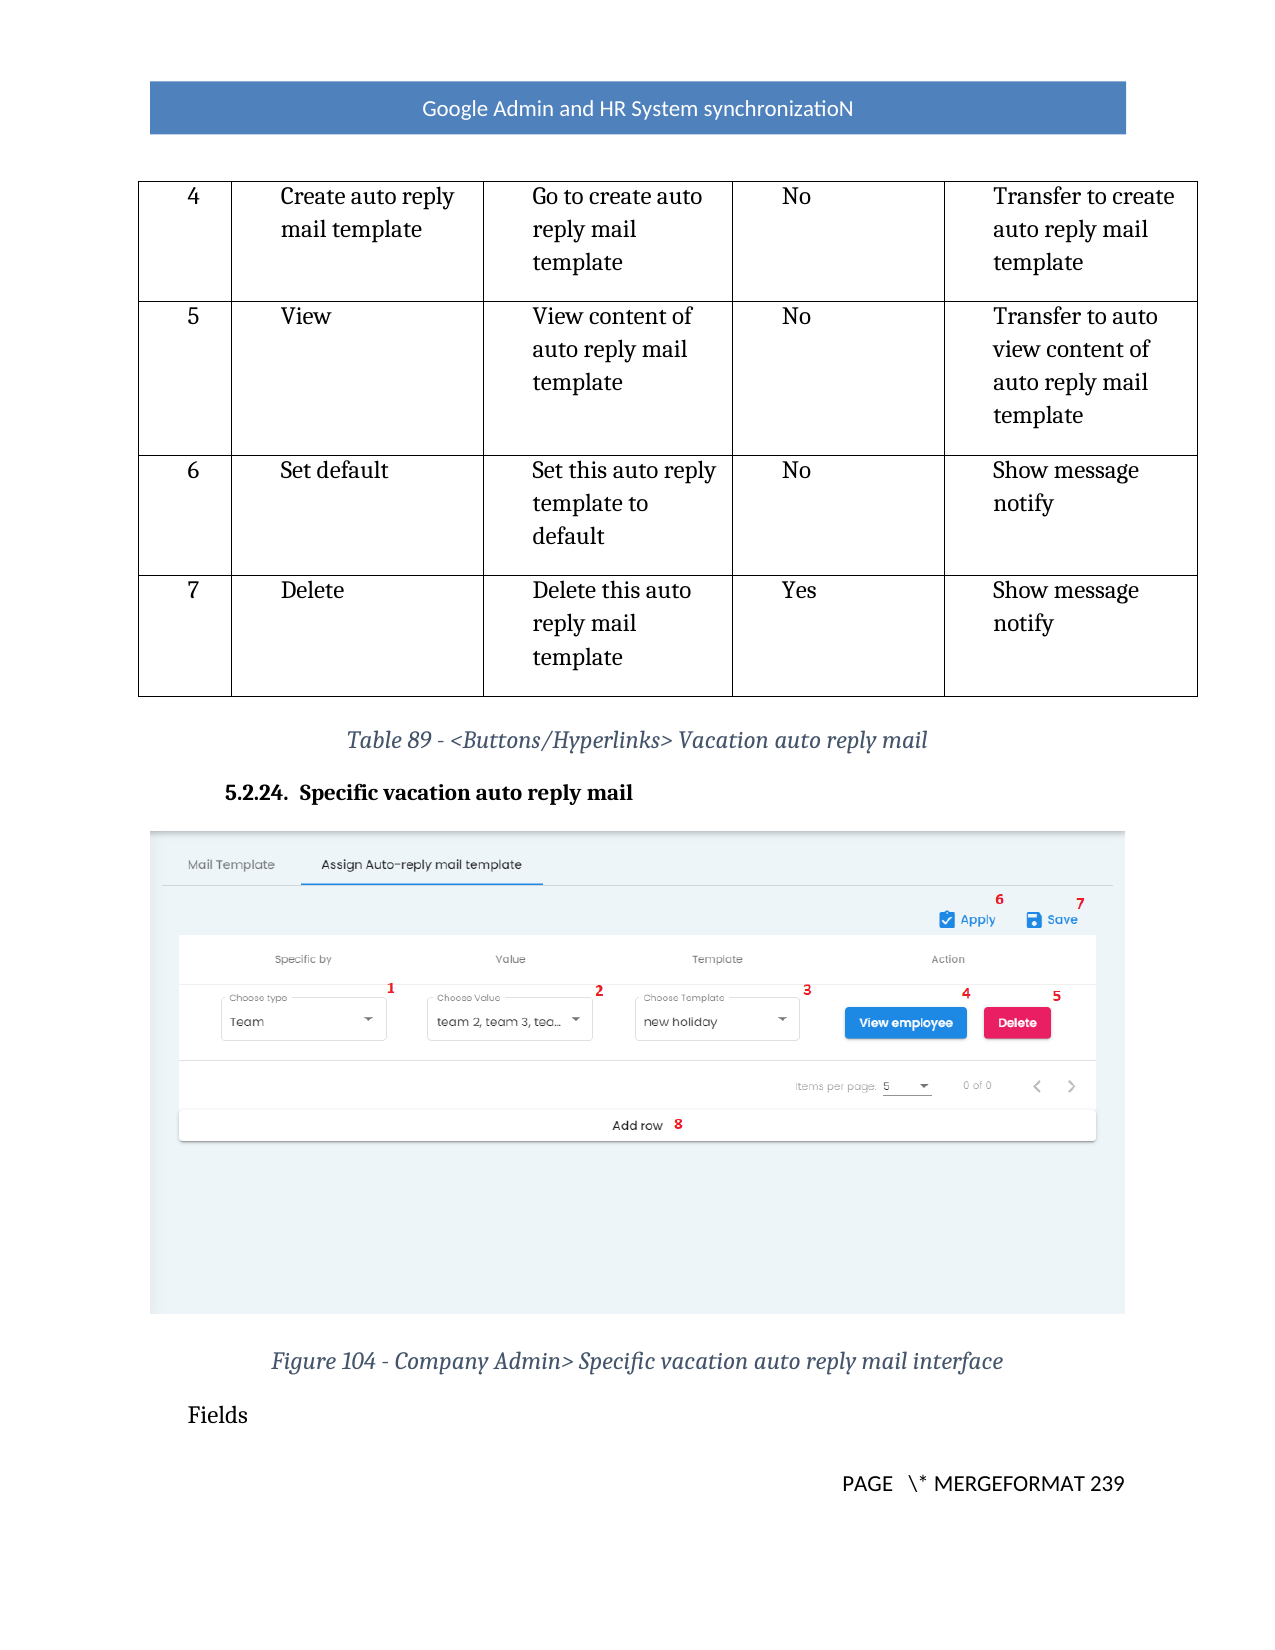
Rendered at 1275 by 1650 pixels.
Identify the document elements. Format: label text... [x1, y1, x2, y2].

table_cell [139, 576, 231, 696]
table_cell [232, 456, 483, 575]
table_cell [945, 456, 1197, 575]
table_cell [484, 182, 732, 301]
text Fields [187, 1401, 1125, 1429]
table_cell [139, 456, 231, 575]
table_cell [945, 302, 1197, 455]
text Figure 104 - Company Admin> Specific vacation auto reply mail interface [150, 1347, 1125, 1375]
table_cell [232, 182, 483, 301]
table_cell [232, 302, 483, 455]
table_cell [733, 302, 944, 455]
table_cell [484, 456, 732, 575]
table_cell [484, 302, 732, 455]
subtitle Specific vacation auto reply mail [225, 780, 1125, 806]
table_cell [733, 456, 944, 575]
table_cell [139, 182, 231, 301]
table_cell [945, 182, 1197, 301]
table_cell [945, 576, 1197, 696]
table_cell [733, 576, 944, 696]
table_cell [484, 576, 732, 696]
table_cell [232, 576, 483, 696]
text Table 89 - <Buttons/Hyperlinks> Vacation auto reply mail [150, 726, 1125, 755]
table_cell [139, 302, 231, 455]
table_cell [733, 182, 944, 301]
picture [150, 831, 1125, 1314]
